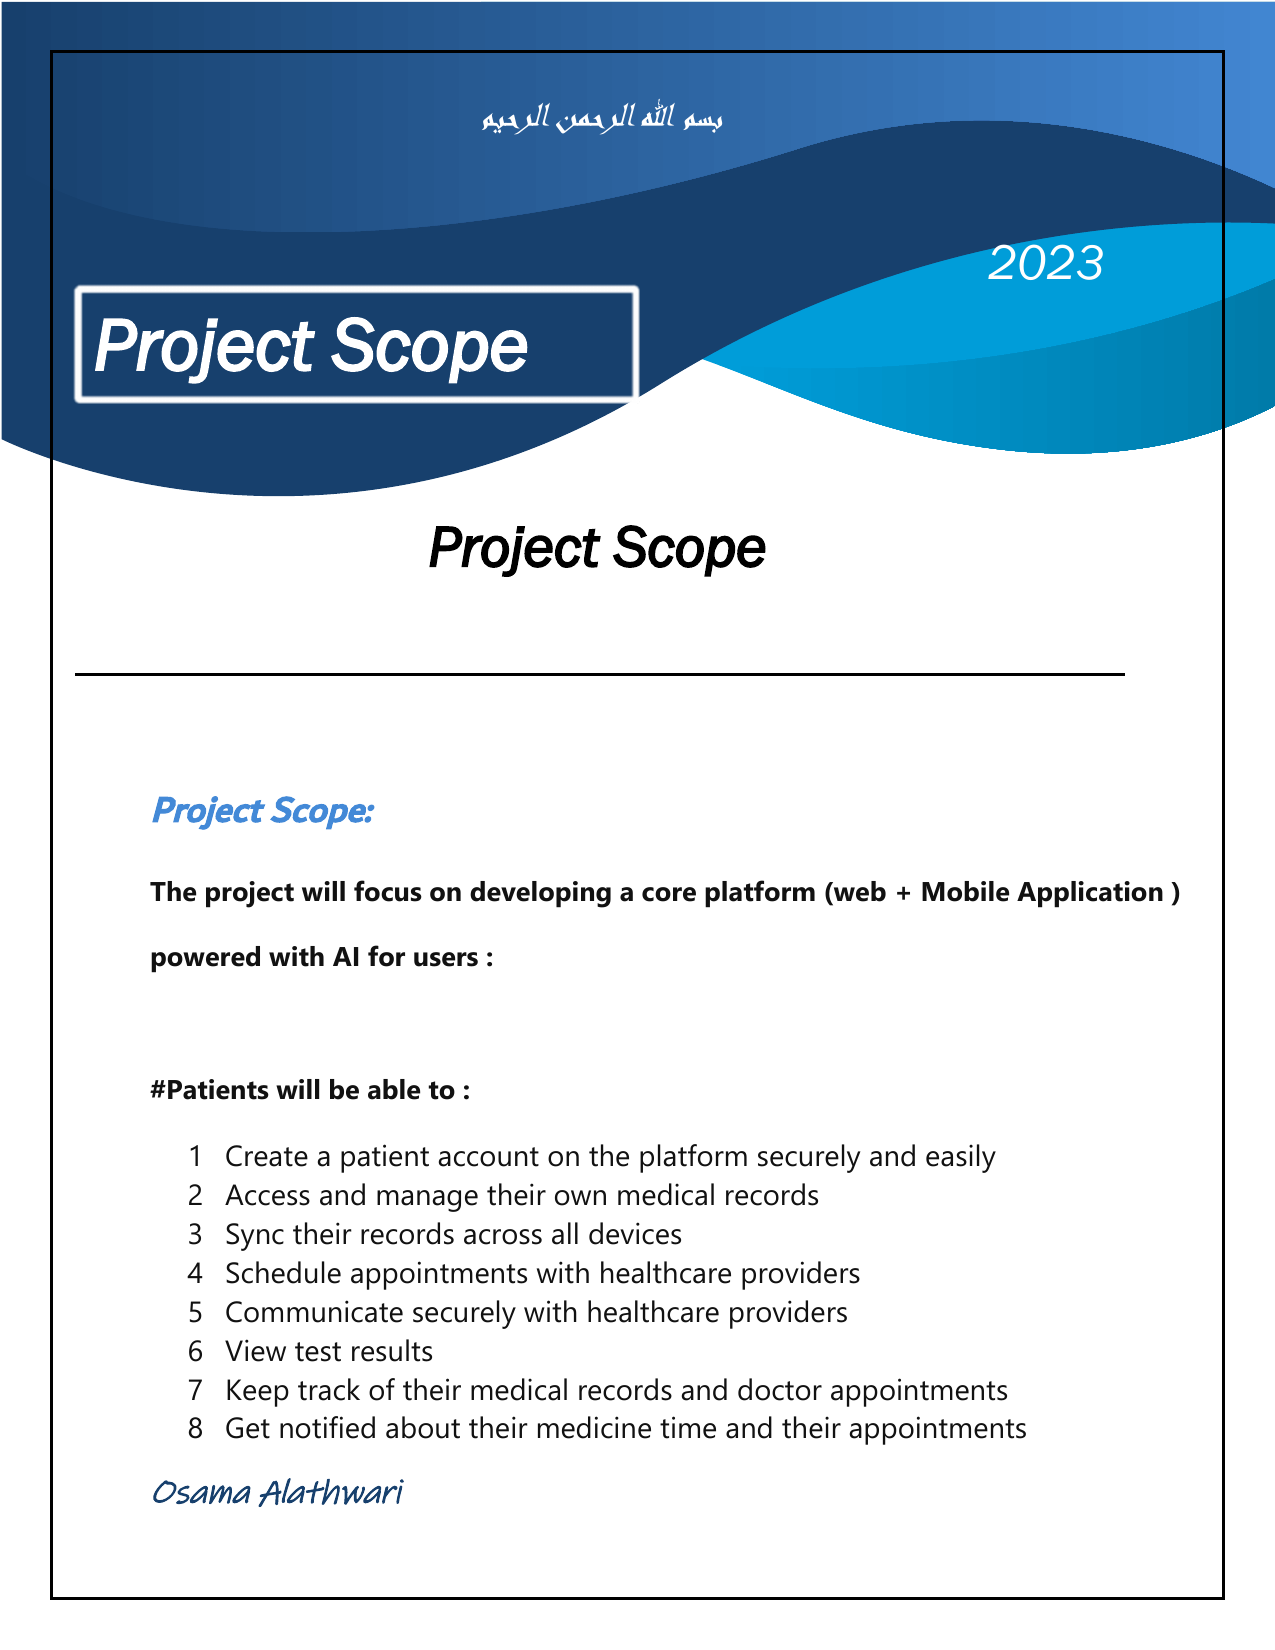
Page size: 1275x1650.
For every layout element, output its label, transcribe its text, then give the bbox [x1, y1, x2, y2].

text #Patients will be able to : [150, 1070, 1200, 1106]
text Project Scope: [150, 779, 1200, 842]
list View test results [187, 1329, 1200, 1368]
list Sync their records across all devices [187, 1213, 1200, 1252]
list Access and manage their own medical records [187, 1174, 1200, 1213]
text powered with AI for users : [150, 937, 1200, 973]
text Project Scope [75, 512, 1125, 579]
text The project will focus on developing a core platform (web + Mobile Application ) [150, 872, 1200, 908]
list Communicate securely with healthcare providers [187, 1291, 1200, 1329]
list Create a patient account on the platform securely and easily [187, 1135, 1200, 1174]
list Schedule appointments with healthcare providers [187, 1252, 1200, 1291]
list Get notified about their medicine time and their appointments [187, 1407, 1200, 1446]
list Keep track of their medical records and doctor appointments [187, 1368, 1200, 1407]
